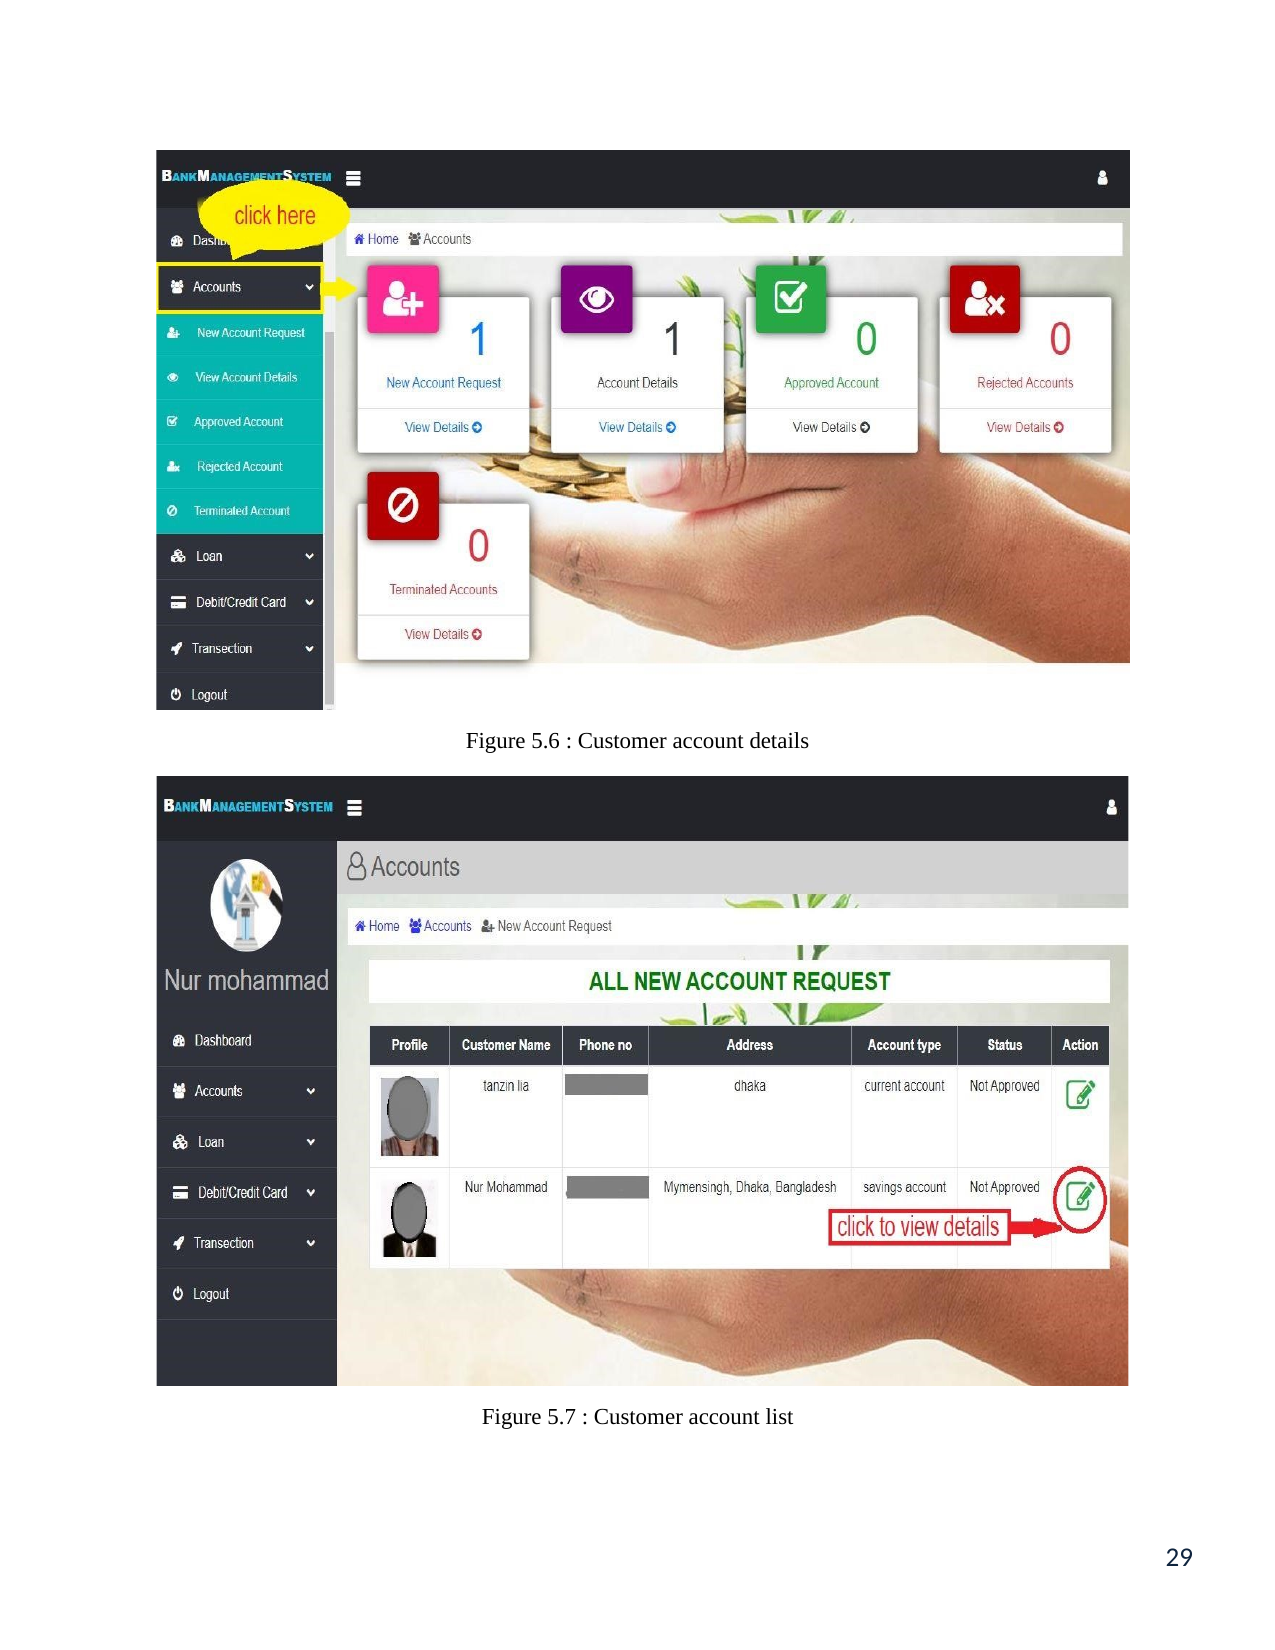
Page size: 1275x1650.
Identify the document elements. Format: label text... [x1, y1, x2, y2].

text Figure 5.6 : Customer account details [466, 727, 1150, 753]
text Figure 5.7 : Customer account list [482, 1403, 1150, 1429]
picture [156, 776, 1129, 1386]
picture [156, 150, 1130, 710]
